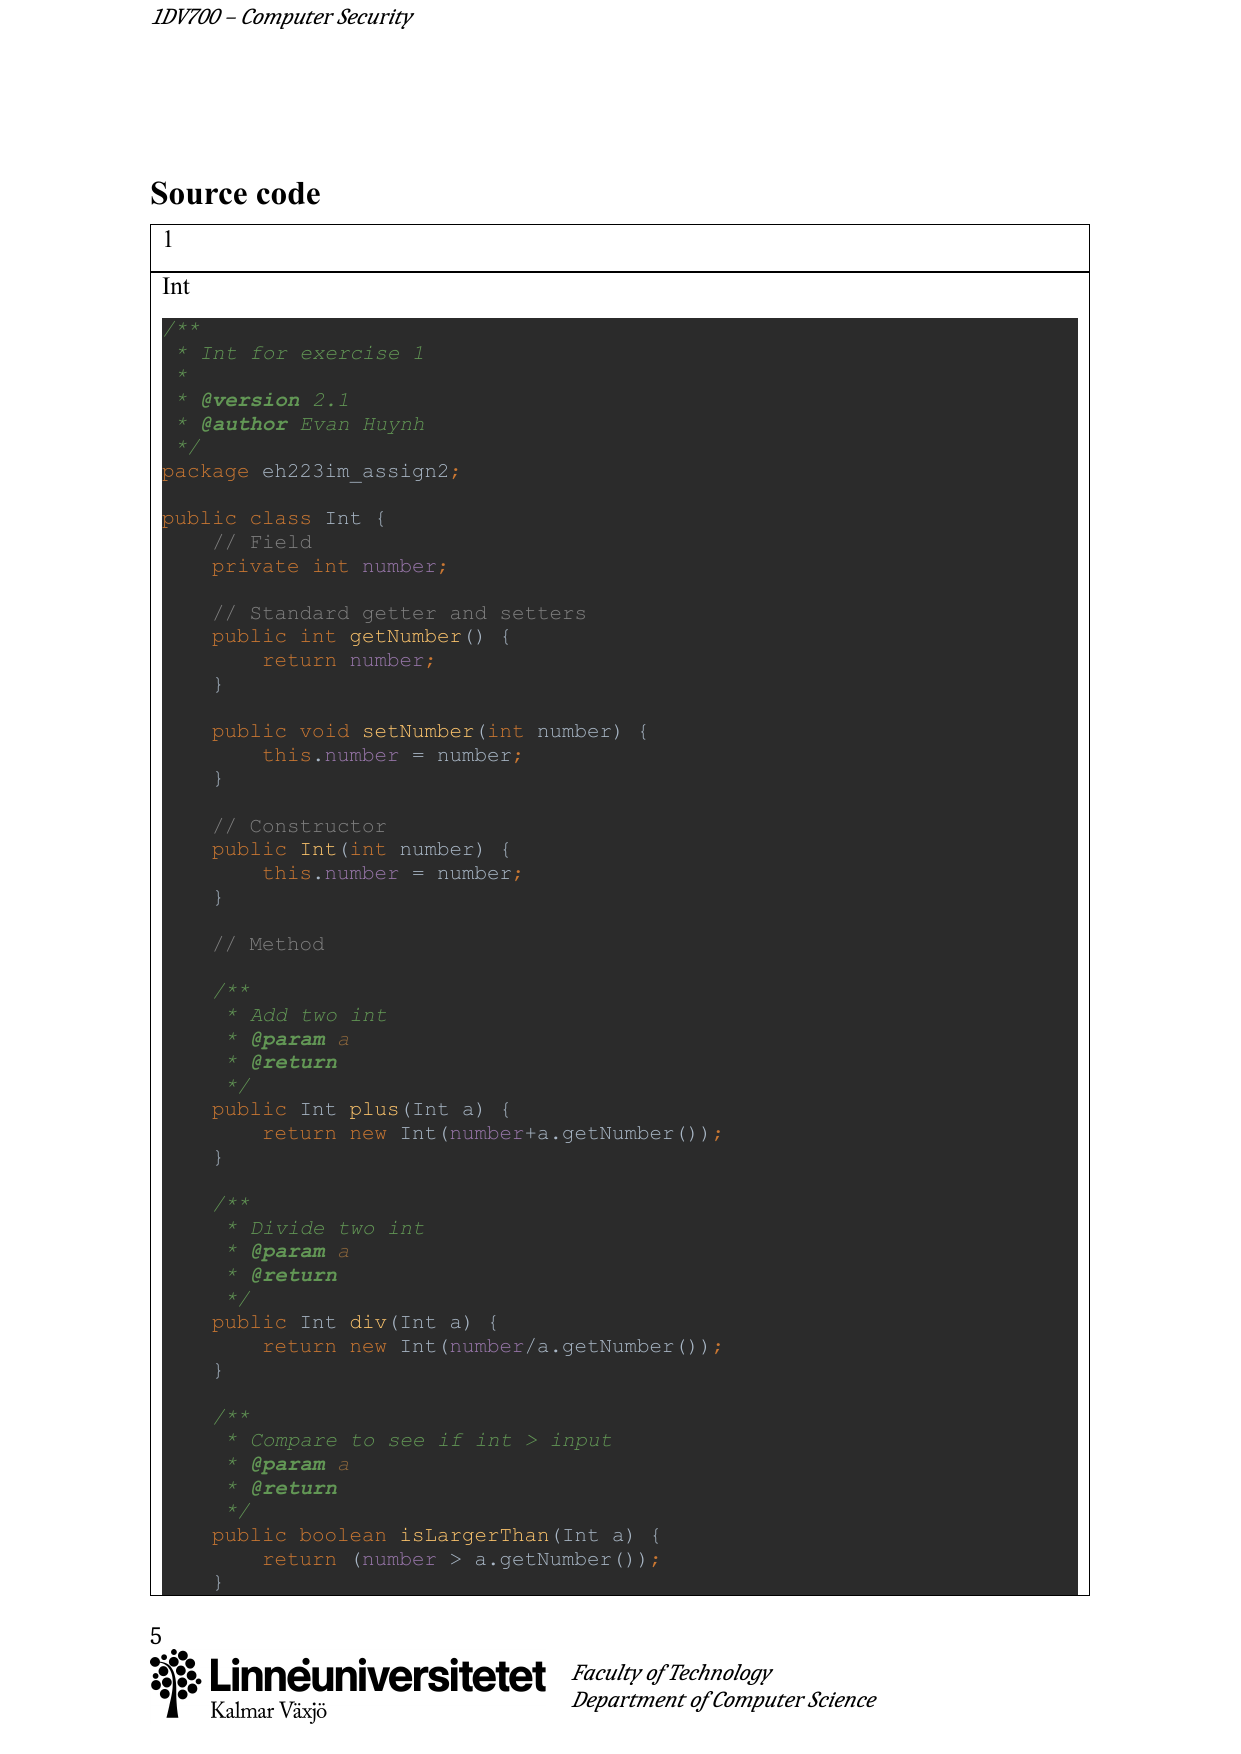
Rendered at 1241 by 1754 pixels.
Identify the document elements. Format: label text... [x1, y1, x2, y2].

subtitle Source code [150, 175, 1090, 212]
table_header 1 [151, 225, 1089, 271]
picture [150, 1649, 546, 1724]
